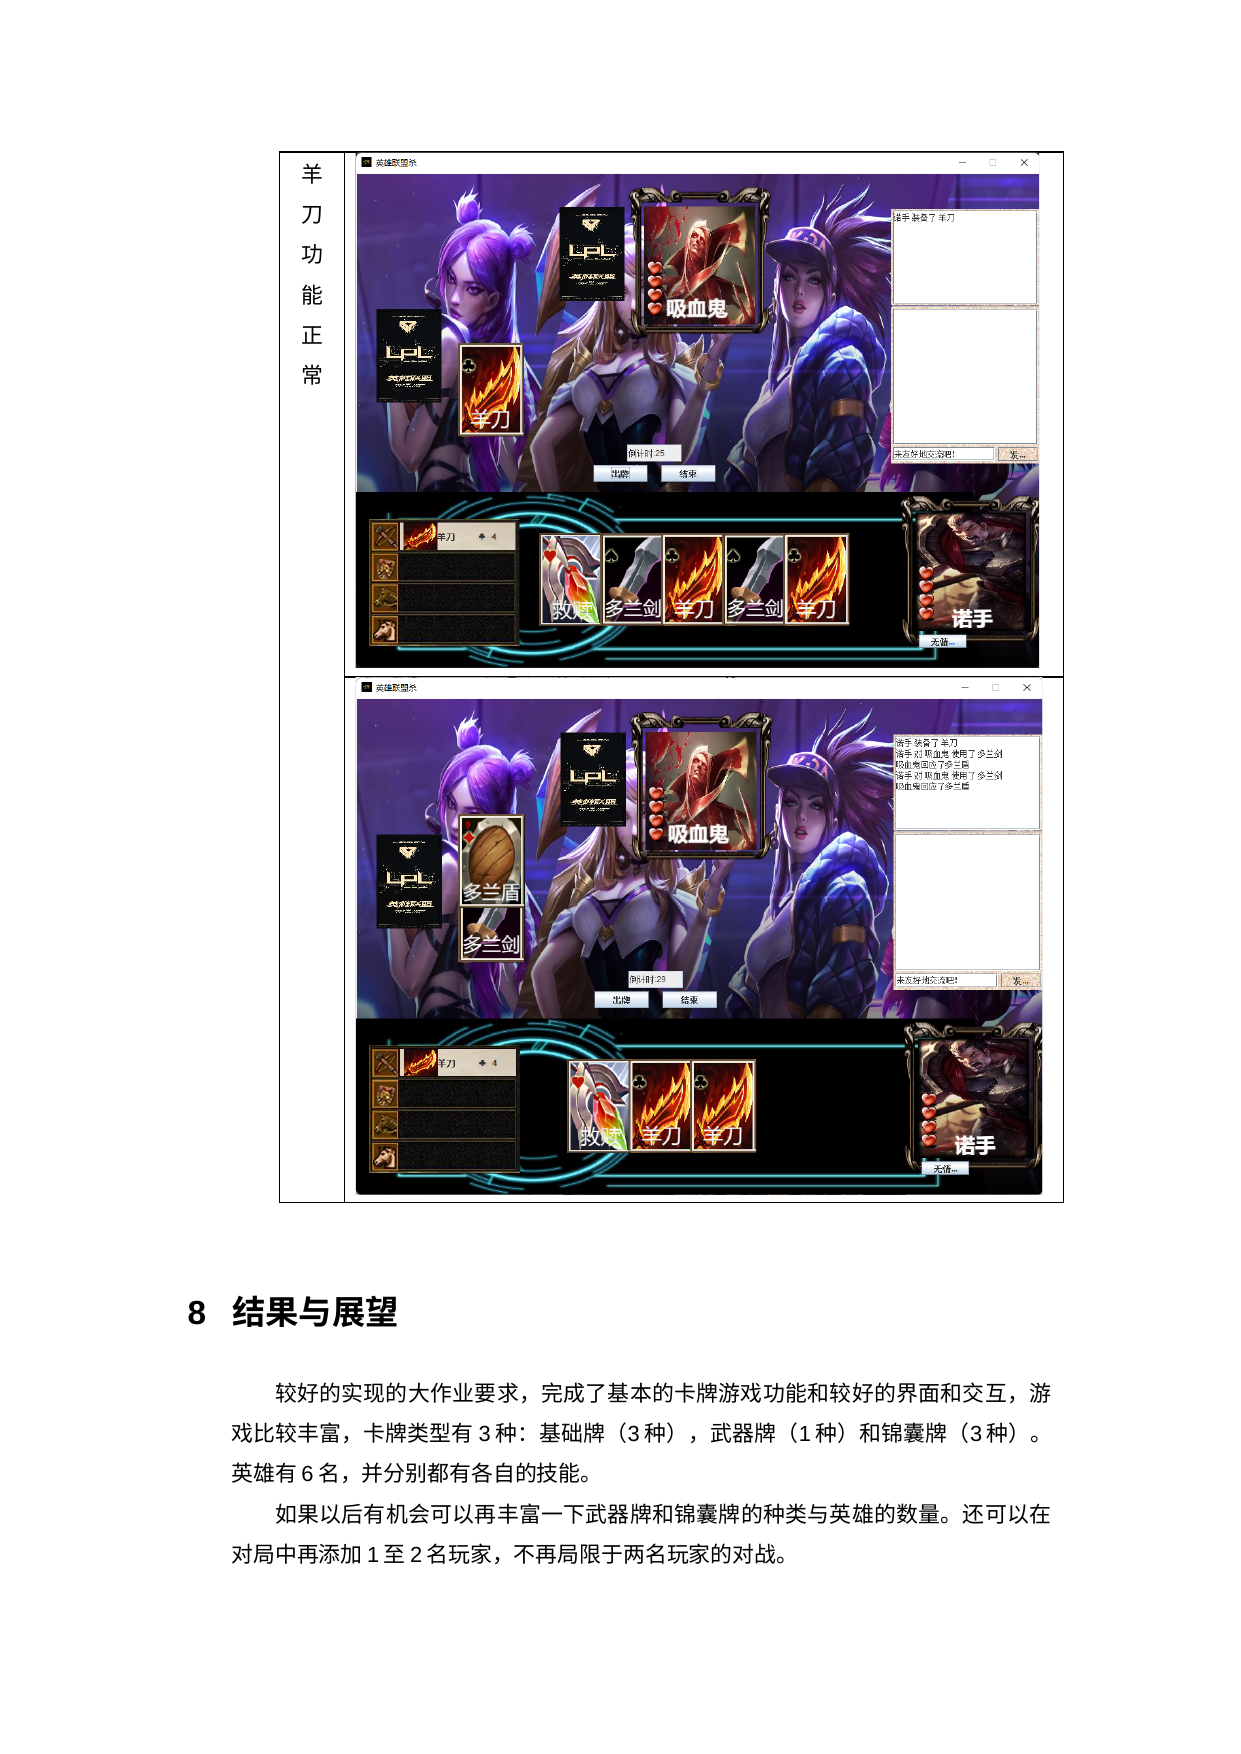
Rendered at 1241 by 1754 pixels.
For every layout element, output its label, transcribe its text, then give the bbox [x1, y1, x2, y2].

subtitle 结果与展望 [187, 1270, 1053, 1351]
picture [355, 152, 1040, 668]
table_cell 羊刀功能正常 [280, 153, 344, 1202]
picture [355, 677, 1043, 1195]
text 较好的实现的大作业要求，完成了基本的卡牌游戏功能和较好的界面和交互，游戏比较丰富，卡牌类型有3种：基础牌（3种），武器牌（1种）和锦囊牌（3种）。英雄有6名，并分别都有各自的技能。 [231, 1371, 1053, 1492]
text 如果以后有机会可以再丰富一下武器牌和锦囊牌的种类与英雄的数量。还可以在对局中再添加1至2名玩家，不再局限于两名玩家的对战。 [231, 1492, 1053, 1573]
table_cell [345, 153, 1063, 676]
table_cell [345, 678, 1063, 1202]
